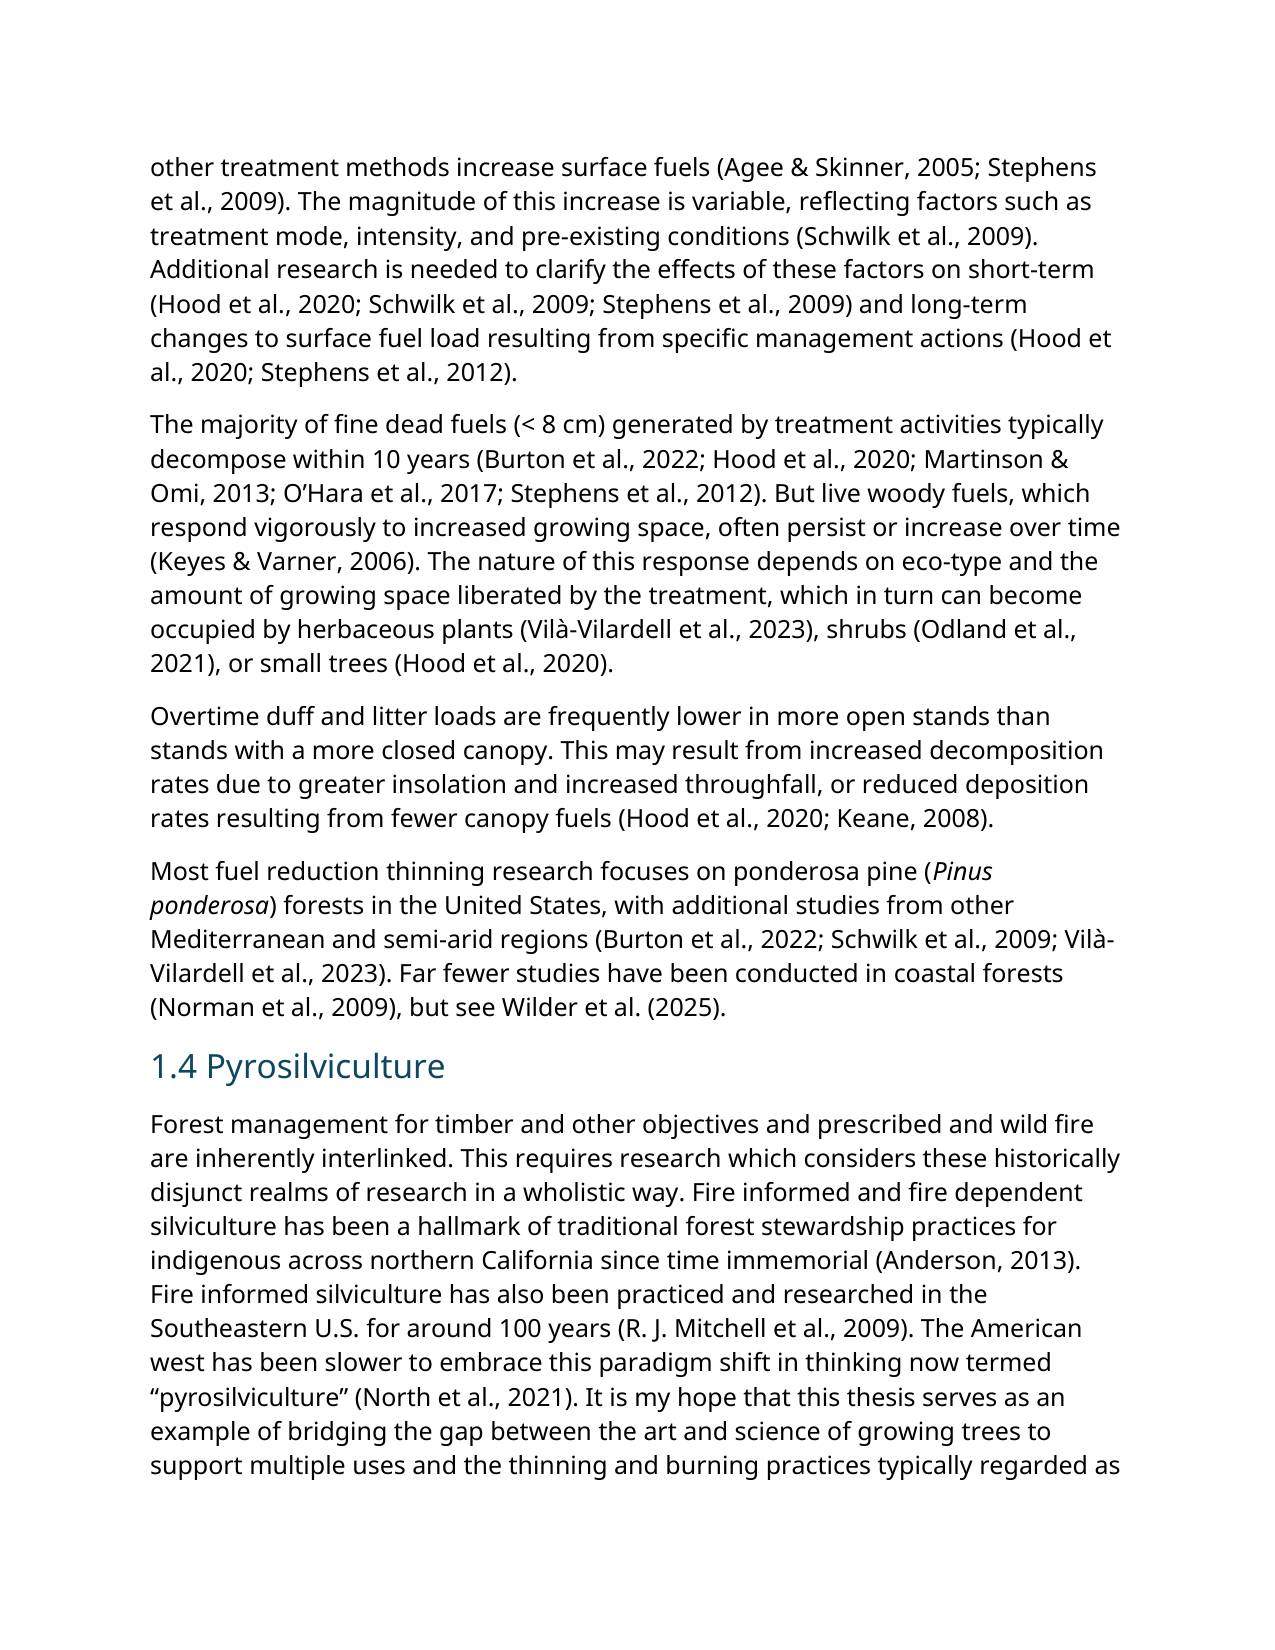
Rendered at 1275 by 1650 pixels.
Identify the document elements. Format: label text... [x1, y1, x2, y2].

subtitle 1.4 Pyrosilviculture [150, 1042, 1125, 1088]
text Most fuel reduction thinning research focuses on ponderosa pine (Pinus ponderosa) forests in the United States, with additional studies from other Mediterranean and semi-arid regions (Burton et al., 2022; Schwilk et al., 2009; Vilà-Vilardell et al., 2023). Far fewer studies have been conducted in coastal forests (Norman et al., 2009), but see Wilder et al. (2025). [150, 853, 1125, 1024]
text Overtime duff and litter loads are frequently lower in more open stands than stands with a more closed canopy. This may result from increased decomposition rates due to greater insolation and increased throughfall, or reduced deposition rates resulting from fewer canopy fuels (Hood et al., 2020; Keane, 2008). [150, 698, 1125, 835]
text The majority of fine dead fuels (< 8 cm) generated by treatment activities typically decompose within 10 years (Burton et al., 2022; Hood et al., 2020; Martinson & Omi, 2013; O’Hara et al., 2017; Stephens et al., 2012). But live woody fuels, which respond vigorously to increased growing space, often persist or increase over time (Keyes & Varner, 2006). The nature of this response depends on eco-type and the amount of growing space liberated by the treatment, which in turn can become occupied by herbaceous plants (Vilà-Vilardell et al., 2023), shrubs (Odland et al., 2021), or small trees (Hood et al., 2020). [150, 407, 1125, 680]
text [150, 1107, 1125, 1481]
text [150, 150, 1125, 388]
